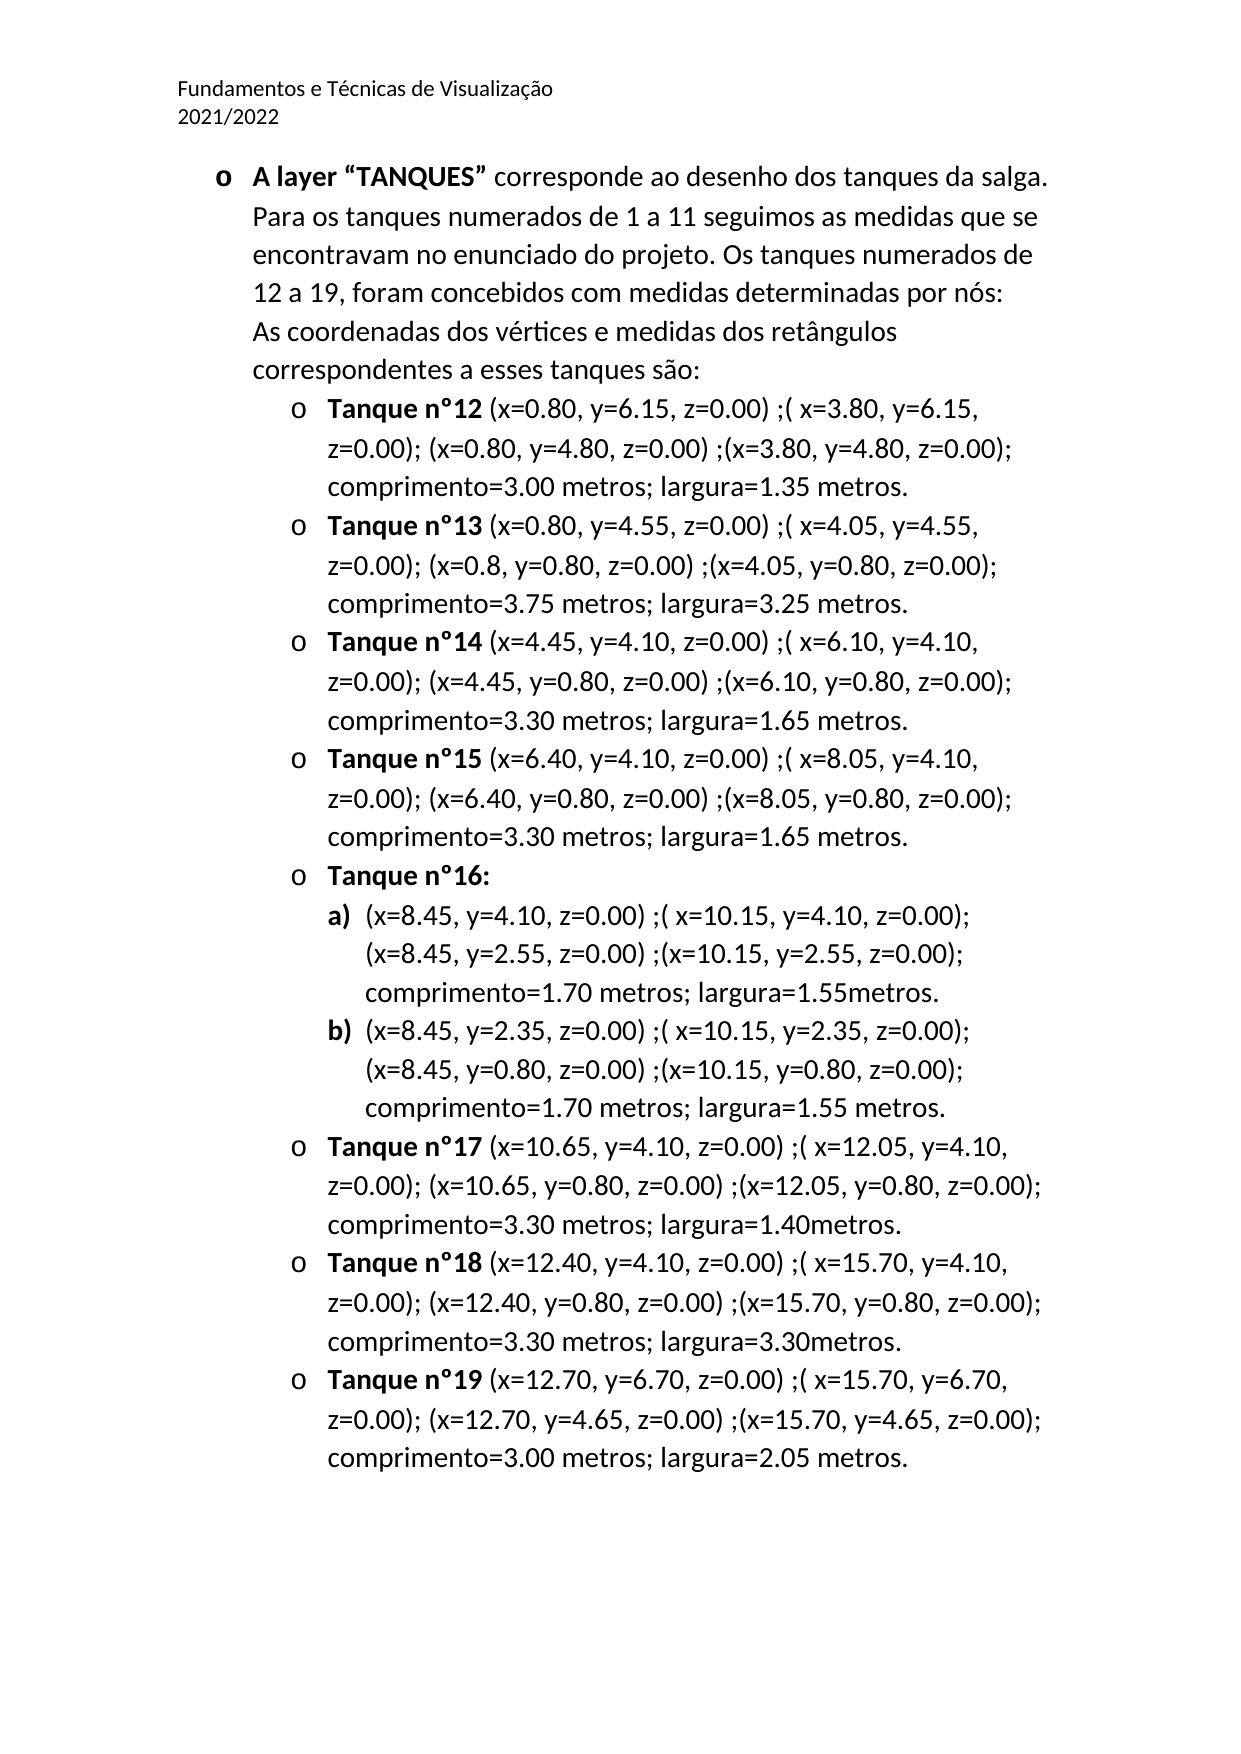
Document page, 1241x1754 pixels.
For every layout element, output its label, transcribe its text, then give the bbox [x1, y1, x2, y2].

list (x=8.45, y=2.35, z=0.00) ;( x=10.15, y=2.35, z=0.00); [327, 1012, 1063, 1048]
list As coordenadas dos vértices e medidas dos retângulos correspondentes a esses tanques são: [252, 313, 1063, 387]
list (x=8.45, y=4.10, z=0.00) ;( x=10.15, y=4.10, z=0.00); (x=8.45, y=2.55, z=0.00) ;(x=10.15, y=2.55, z=0.00); [327, 897, 1063, 971]
list Tanque nº14 (x=4.45, y=4.10, z=0.00) ;( x=6.10, y=4.10, z=0.00); (x=4.45, y=0.80, z=0.00) ;(x=6.10, y=0.80, z=0.00); comprimento=3.30 metros; largura=1.65 metros. [290, 623, 1063, 737]
list Tanque nº17 (x=10.65, y=4.10, z=0.00) ;( x=12.05, y=4.10, z=0.00); (x=10.65, y=0.80, z=0.00) ;(x=12.05, y=0.80, z=0.00); comprimento=3.30 metros; largura=1.40metros. [290, 1128, 1063, 1242]
list Tanque nº15 (x=6.40, y=4.10, z=0.00) ;( x=8.05, y=4.10, z=0.00); (x=6.40, y=0.80, z=0.00) ;(x=8.05, y=0.80, z=0.00); comprimento=3.30 metros; largura=1.65 metros. [290, 740, 1063, 854]
list Tanque nº13 (x=0.80, y=4.55, z=0.00) ;( x=4.05, y=4.55, z=0.00); (x=0.8, y=0.80, z=0.00) ;(x=4.05, y=0.80, z=0.00); comprimento=3.75 metros; largura=3.25 metros. [290, 507, 1063, 621]
list Tanque nº18 (x=12.40, y=4.10, z=0.00) ;( x=15.70, y=4.10, z=0.00); (x=12.40, y=0.80, z=0.00) ;(x=15.70, y=0.80, z=0.00); comprimento=3.30 metros; largura=3.30metros. [290, 1244, 1063, 1358]
list comprimento=1.70 metros; largura=1.55metros. [365, 974, 1063, 1009]
list Tanque nº12 (x=0.80, y=6.15, z=0.00) ;( x=3.80, y=6.15, z=0.00); (x=0.80, y=4.80, z=0.00) ;(x=3.80, y=4.80, z=0.00); comprimento=3.00 metros; largura=1.35 metros. [290, 390, 1063, 504]
list Tanque nº16: [290, 857, 1063, 894]
list A layer “TANQUES” corresponde ao desenho dos tanques da salga. Para os tanques numerados de 1 a 11 seguimos as medidas que se encontravam no enunciado do projeto. Os tanques numerados de 12 a 19, foram concebidos com medidas determinadas por nós: [215, 158, 1063, 310]
list Tanque nº19 (x=12.70, y=6.70, z=0.00) ;( x=15.70, y=6.70, z=0.00); (x=12.70, y=4.65, z=0.00) ;(x=15.70, y=4.65, z=0.00); comprimento=3.00 metros; largura=2.05 metros. [290, 1361, 1063, 1475]
list (x=8.45, y=0.80, z=0.00) ;(x=10.15, y=0.80, z=0.00); [365, 1051, 1063, 1086]
list comprimento=1.70 metros; largura=1.55 metros. [327, 1089, 1063, 1125]
